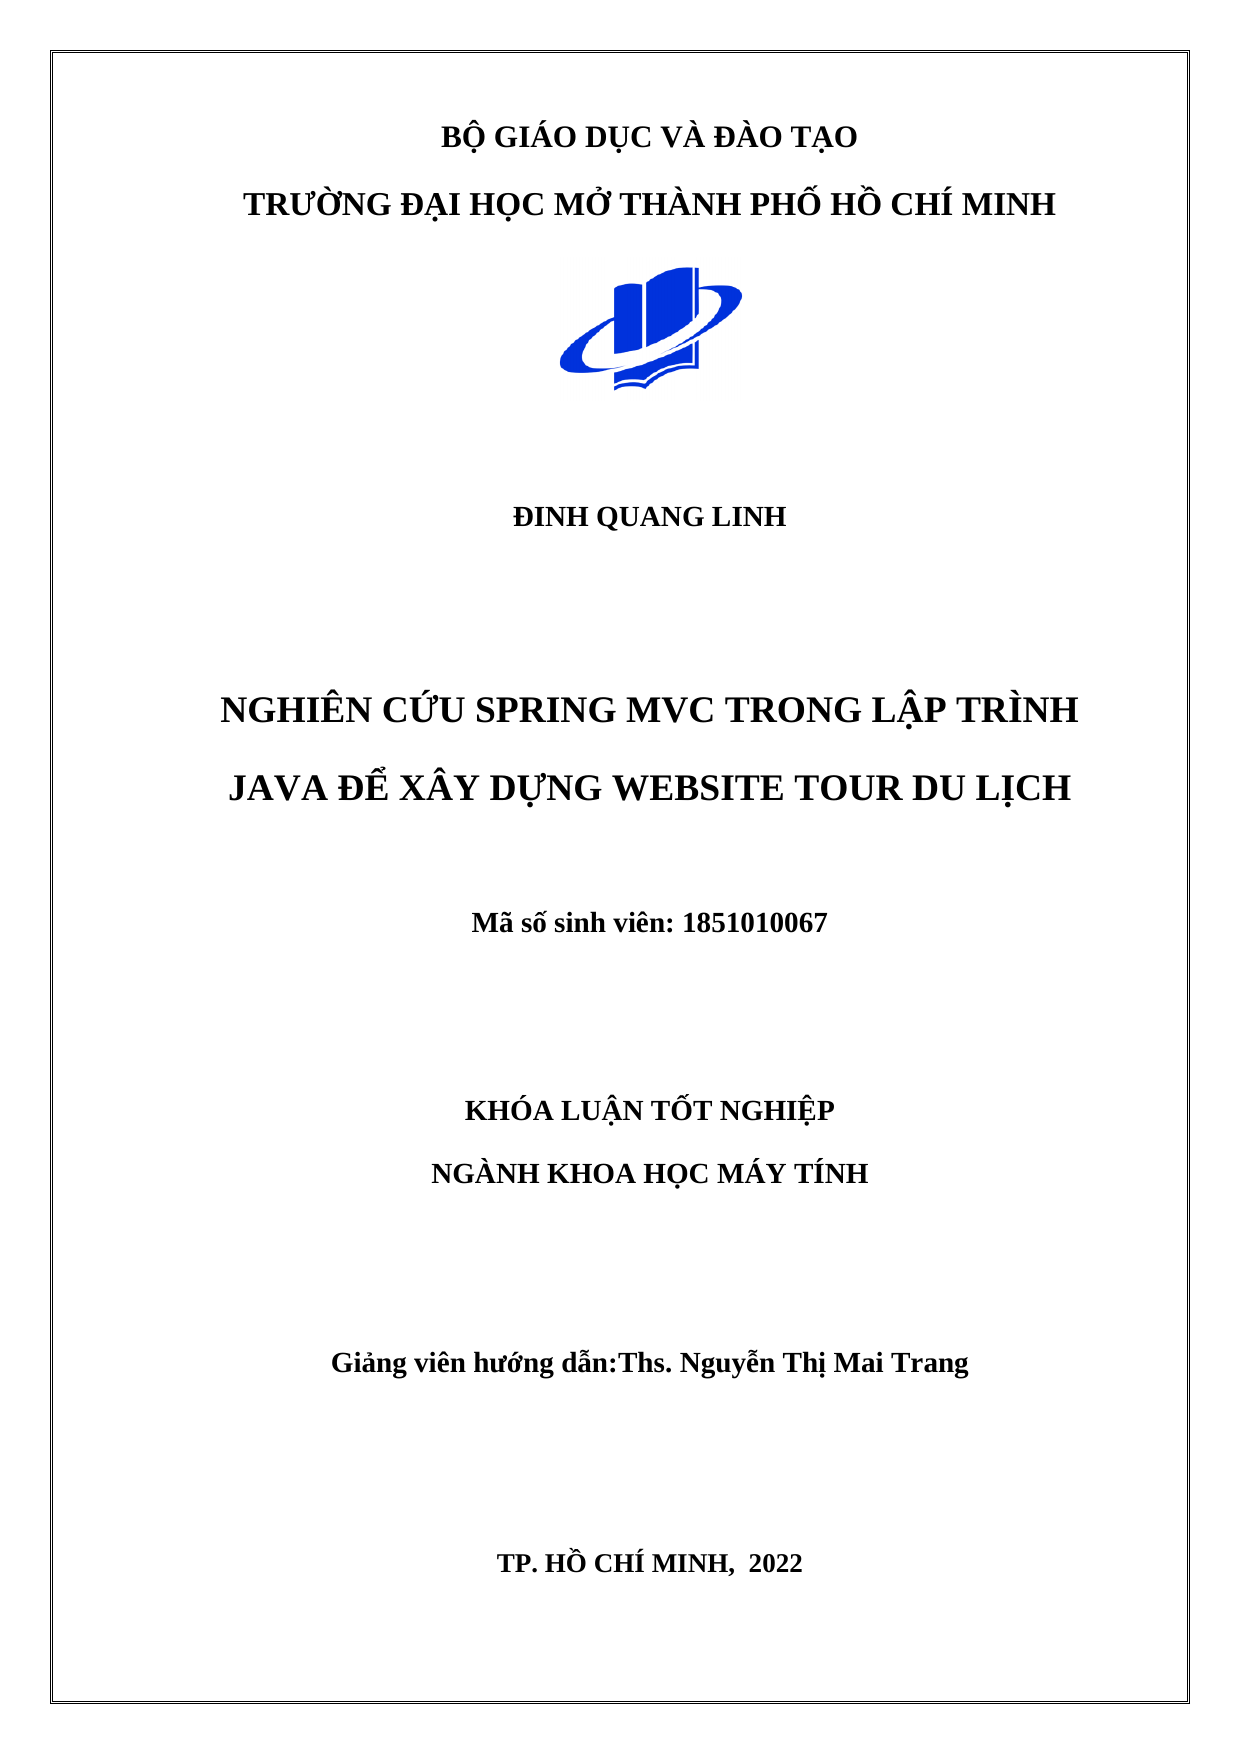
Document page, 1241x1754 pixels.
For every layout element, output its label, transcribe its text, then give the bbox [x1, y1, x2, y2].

text Mã số sinh viên: 1851010067 [177, 905, 1122, 939]
text TP. HỒ CHÍ MINH, 2022 [177, 1548, 1122, 1579]
text NGÀNH KHOA HỌC MÁY TÍNH [177, 1156, 1122, 1190]
text KHÓA LUẬN TỐT NGHIỆP [177, 1093, 1122, 1127]
text JAVA ĐỂ XÂY DỰNG WEBSITE TOUR DU LỊCH [177, 765, 1122, 808]
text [177, 118, 1122, 154]
picture [517, 231, 780, 413]
text NGHIÊN CỨU SPRING MVC TRONG LẬP TRÌNH [177, 688, 1122, 731]
text TRƯỜNG ĐẠI HỌC MỞ THÀNH PHỐ HỒ CHÍ MINH [177, 184, 1122, 223]
text ĐINH QUANG LINH [177, 499, 1122, 533]
text Giảng viên hướng dẫn:Ths. Nguyễn Thị Mai Trang [177, 1345, 1122, 1378]
